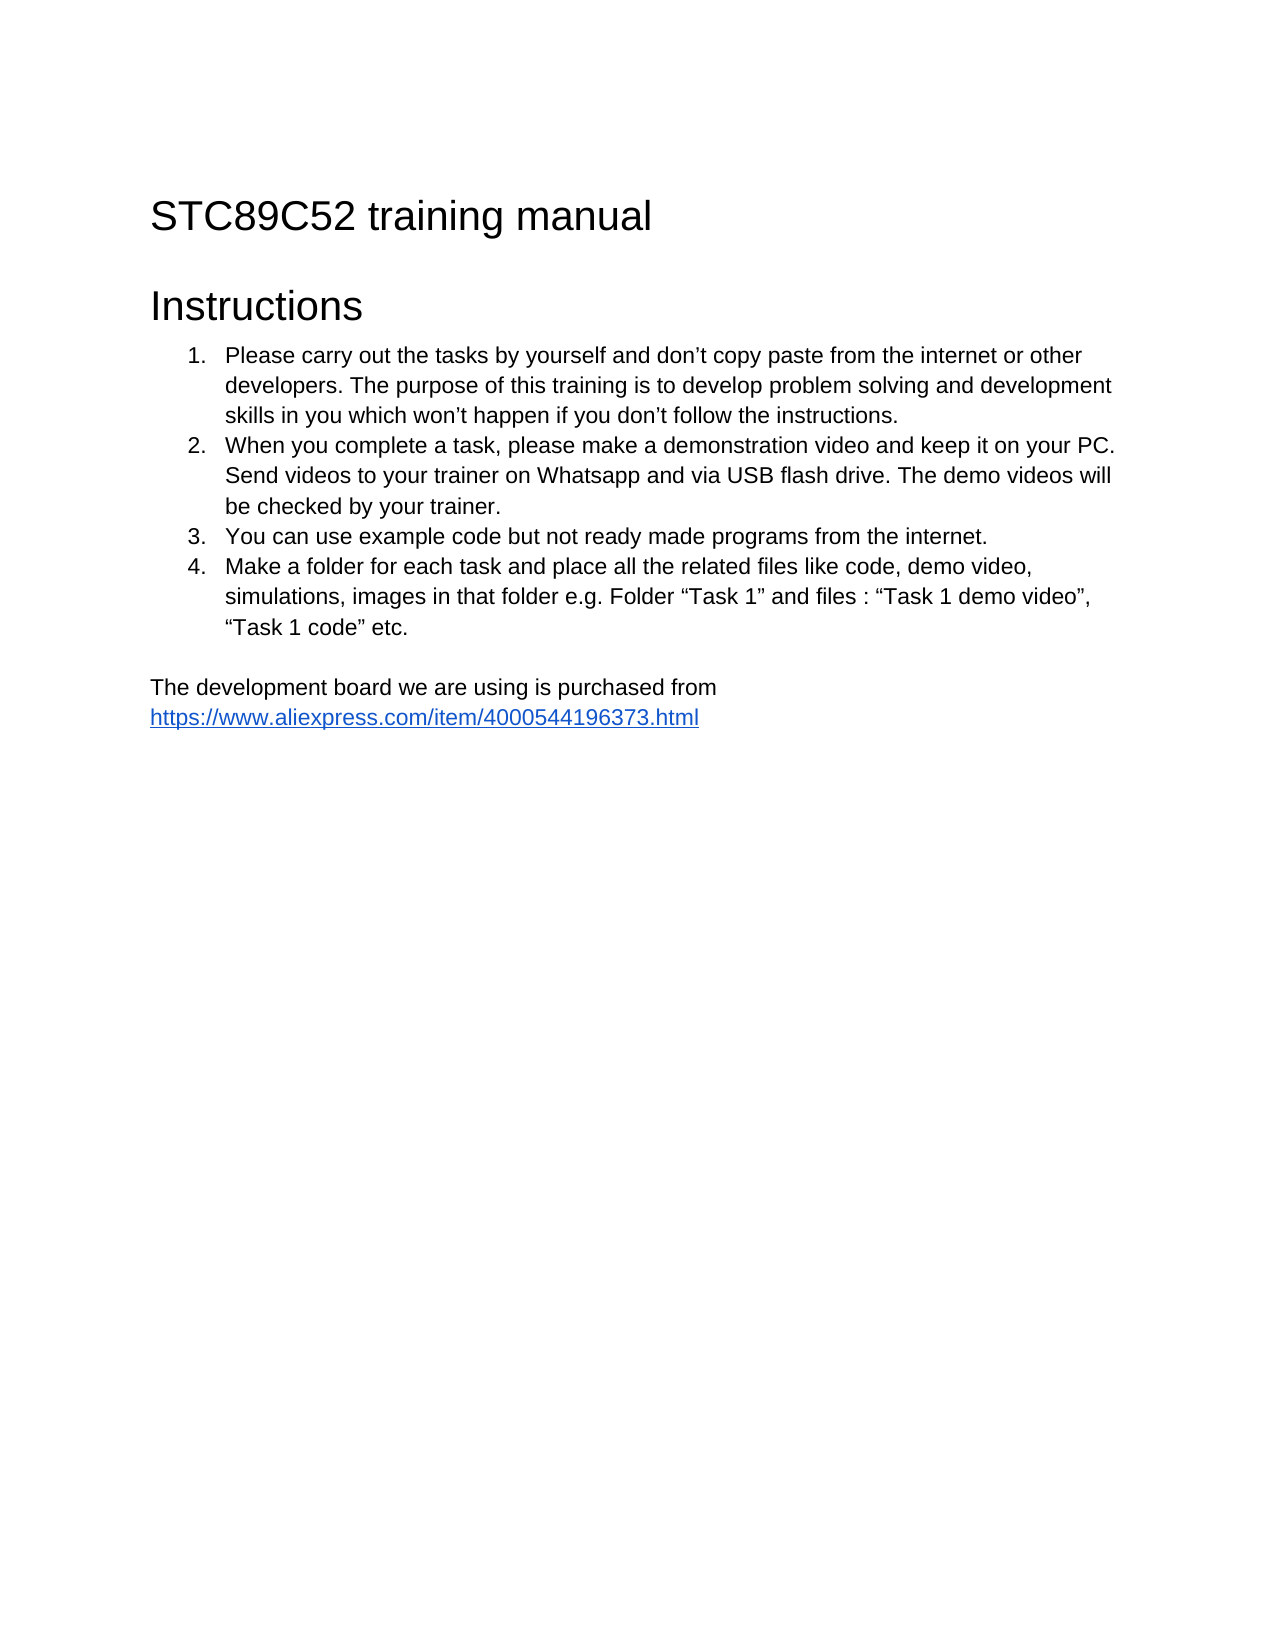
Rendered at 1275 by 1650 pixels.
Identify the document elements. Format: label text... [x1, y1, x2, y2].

subtitle Instructions [150, 281, 1125, 329]
text The development board we are using is purchased from https://www.aliexpress.com/item/4000544196373.html [150, 674, 1125, 731]
subtitle STC89C52 training manual [150, 192, 1125, 239]
list When you complete a task, please make a demonstration video and keep it on your PC. Send videos to your trainer on Whatsapp and via USB flash drive. The demo videos will be checked by your trainer. [187, 432, 1125, 519]
list Make a folder for each task and place all the related files like code, demo video, simulations, images in that folder e.g. Folder “Task 1” and files : “Task 1 demo video”, “Task 1 code” etc. [187, 553, 1125, 640]
list Please carry out the tasks by yourself and don’t copy paste from the internet or other developers. The purpose of this training is to develop problem solving and development skills in you which won’t happen if you don’t follow the instructions. [187, 342, 1125, 428]
list You can use example code but not ready made programs from the internet. [187, 523, 1125, 549]
